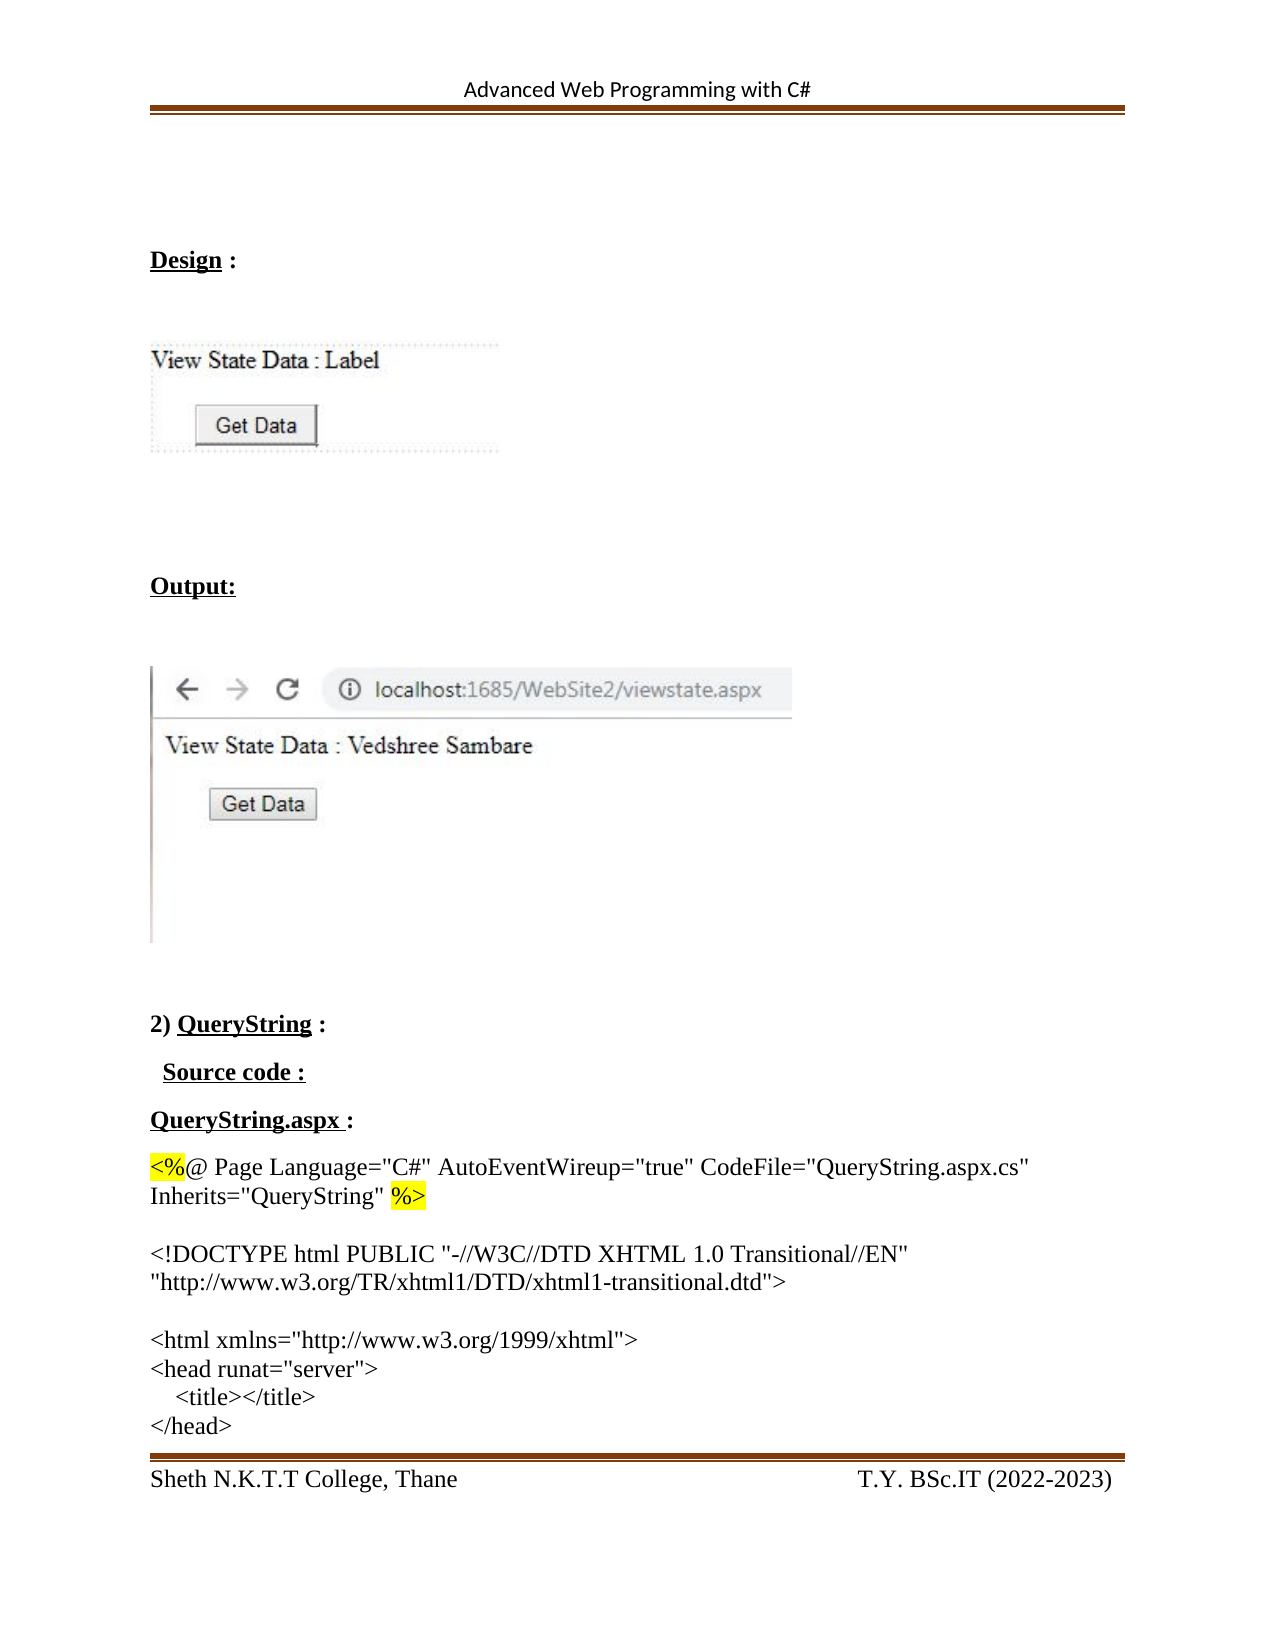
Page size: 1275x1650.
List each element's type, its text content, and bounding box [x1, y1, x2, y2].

text <%@ Page Language="C#" AutoEventWireup="true" CodeFile="QueryString.aspx.cs" Inherits="QueryString" %> [150, 1152, 1125, 1210]
text <!DOCTYPE html PUBLIC "-//W3C//DTD XHTML 1.0 Transitional//EN" "http://www.w3.org/TR/xhtml1/DTD/xhtml1-transitional.dtd"> [150, 1239, 1125, 1296]
text QueryString.aspx : [150, 1105, 1125, 1133]
picture [150, 666, 793, 943]
text Source code : [150, 1057, 1125, 1086]
text Output: [150, 571, 1125, 599]
text 2) QueryString : [150, 1009, 1125, 1038]
text <html xmlns="http://www.w3.org/1999/xhtml"> [150, 1325, 1125, 1354]
text Design : [150, 245, 1125, 274]
picture [150, 340, 501, 457]
text </head> [150, 1411, 1125, 1440]
text <title></title> [150, 1382, 1125, 1411]
text <head runat="server"> [150, 1354, 1125, 1382]
